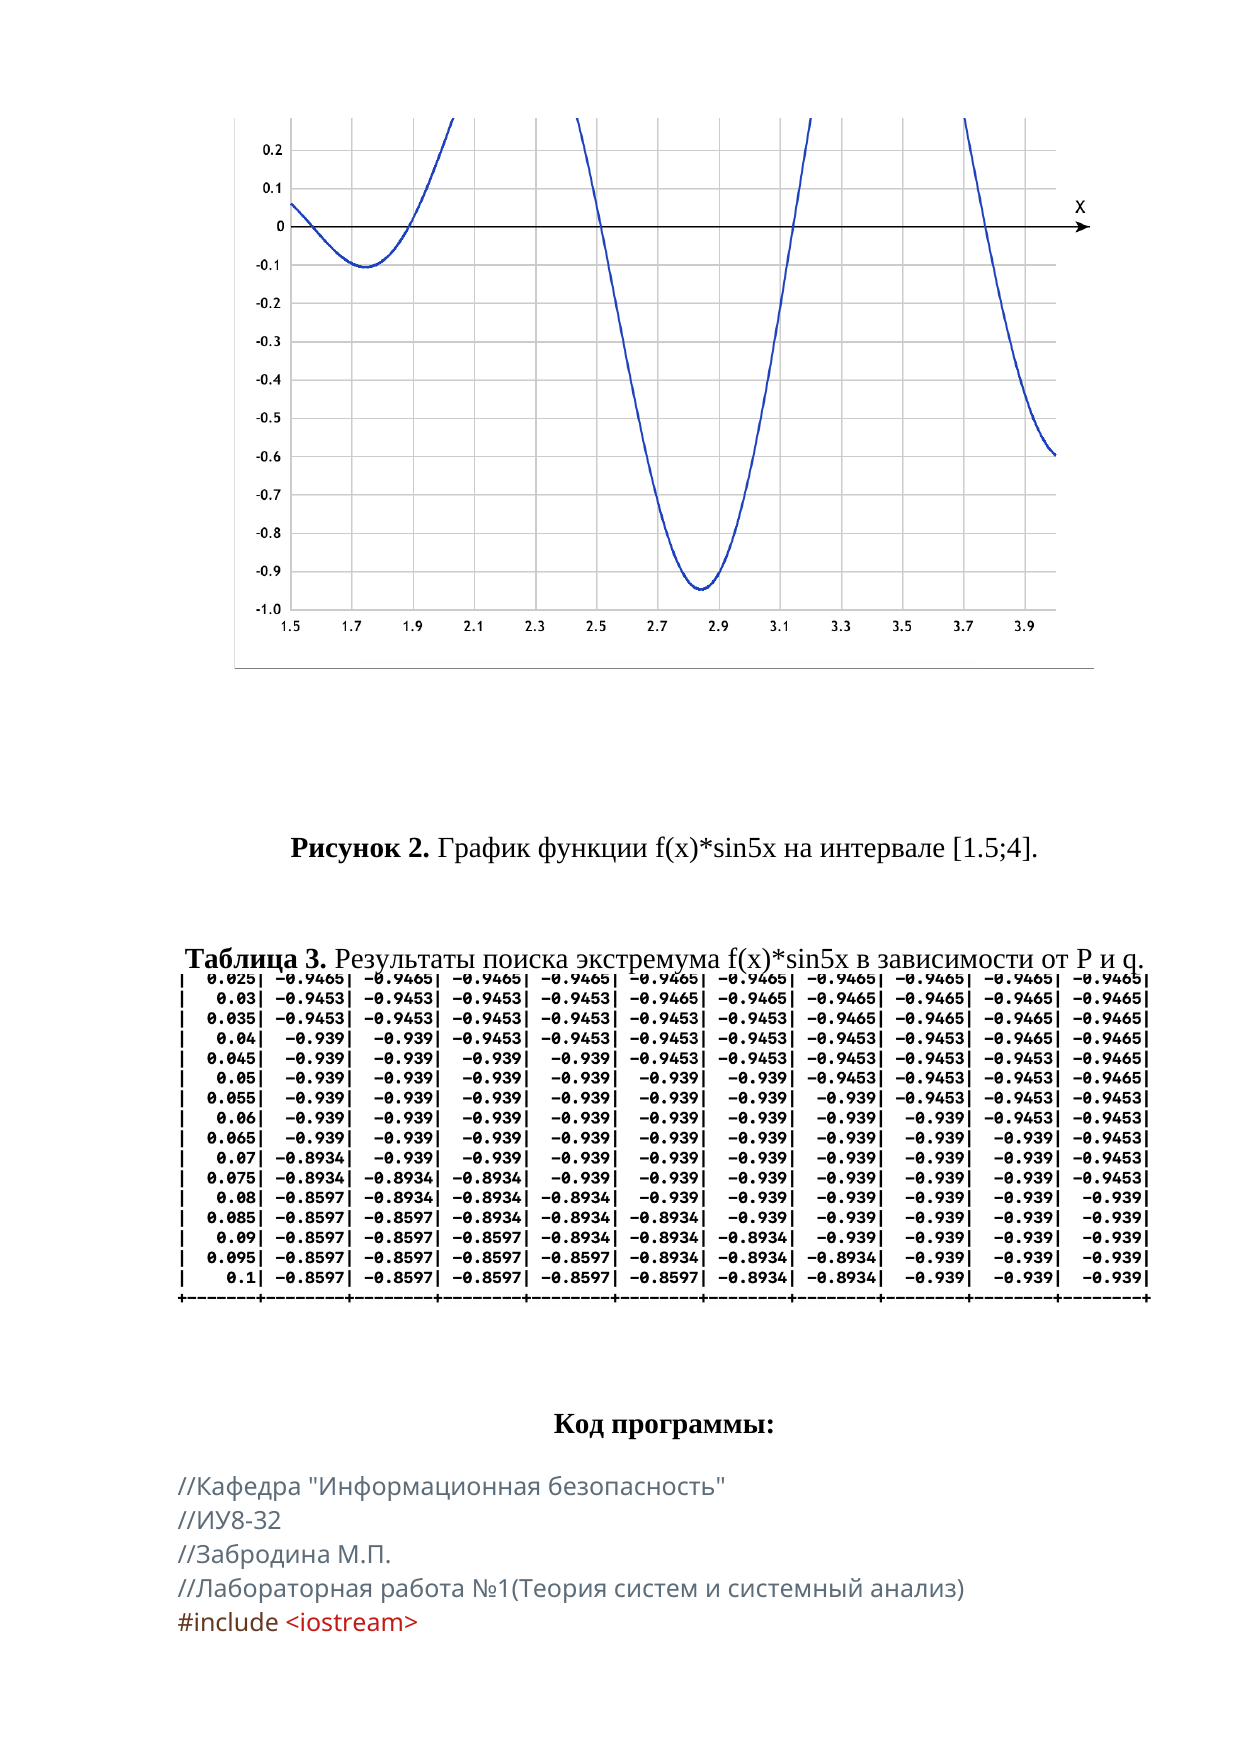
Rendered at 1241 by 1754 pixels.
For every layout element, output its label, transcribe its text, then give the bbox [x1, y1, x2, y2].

text Таблица 3. Результаты поиска экстремума f(x)*sin5x в зависимости от P и q. [741, 948, 1152, 974]
text Код программы: [177, 1412, 1152, 1439]
picture [234, 118, 1094, 669]
picture [177, 974, 1152, 1308]
text //Кафедра "Информационная безопасность" [177, 1468, 1152, 1502]
text //ИУ8-32 [177, 1502, 1152, 1536]
text Таблица 3. Результаты поиска экстремума f(x)*sin5x в зависимости от P и q. [177, 948, 744, 974]
text //Забродина М.П. [177, 1536, 1152, 1570]
text Рисунок 2. График функции f(x)*sin5x на интервале [1.5;4]. [177, 836, 1152, 862]
text //Лабораторная работа №1(Теория систем и системный анализ) [177, 1570, 1152, 1604]
text #include <iostream> [177, 1604, 1152, 1638]
